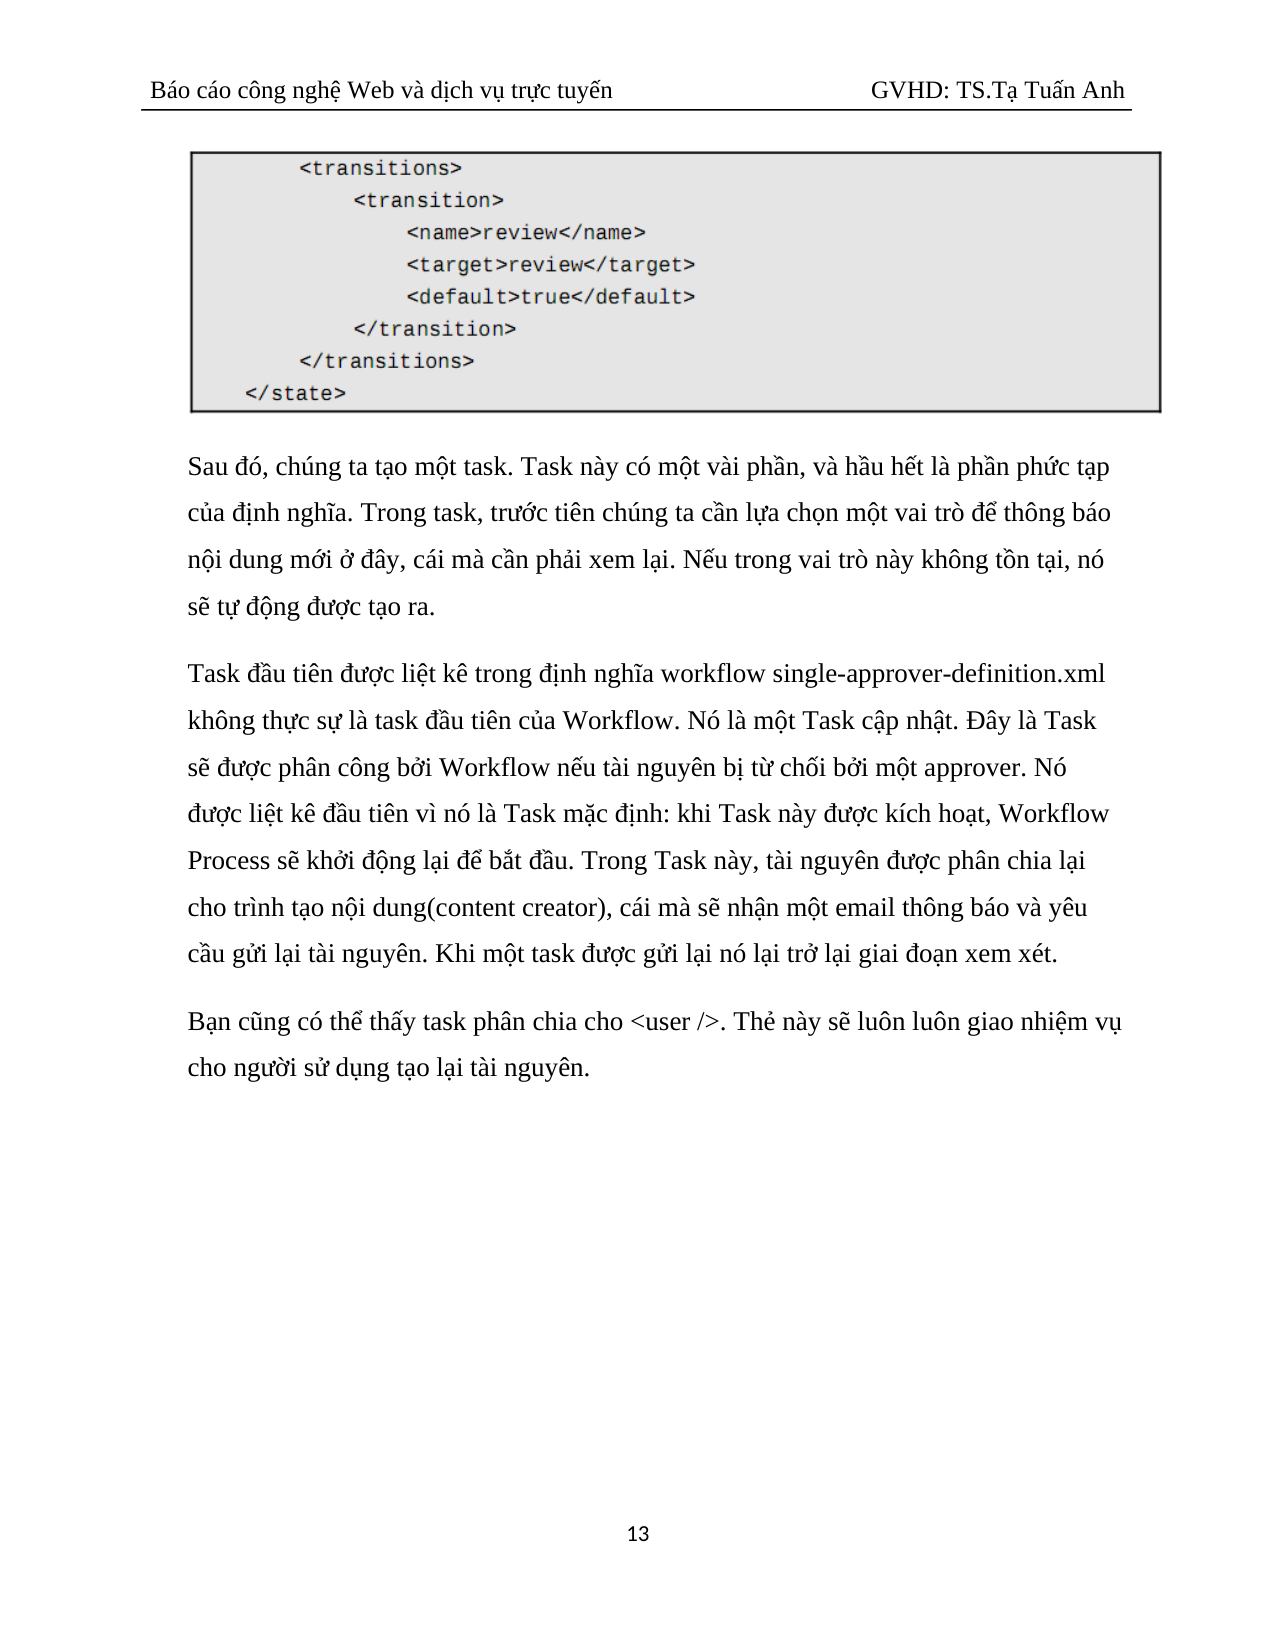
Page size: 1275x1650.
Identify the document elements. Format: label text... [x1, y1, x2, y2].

text Sau đó, chúng ta tạo một task. Task này có một vài phần, và hầu hết là phần phức tạp của định nghĩa. Trong task, trước tiên chúng ta cần lựa chọn một vai trò để thông báo nội dung mới ở đây, cái mà cần phải xem lại. Nếu trong vai trò này không tồn tại, nó sẽ tự động được tạo ra. [187, 450, 1125, 621]
text Bạn cũng có thể thấy task phân chia cho <user />. Thẻ này sẽ luôn luôn giao nhiệm vụ cho người sử dụng tạo lại tài nguyên. [187, 1005, 1125, 1083]
text Task đầu tiên được liệt kê trong định nghĩa workflow single-approver-definition.xml không thực sự là task đầu tiên của Workflow. Nó là một Task cập nhật. Đây là Task sẽ được phân công bởi Workflow nếu tài nguyên bị từ chối bởi một approver. Nó được liệt kê đầu tiên vì nó là Task mặc định: khi Task này được kích hoạt, Workflow Process sẽ khởi động lại để bắt đầu. Trong Task này, tài nguyên được phân chia lại cho trình tạo nội dung(content creator), cái mà sẽ nhận một email thông báo và yêu cầu gửi lại tài nguyên. Khi một task được gửi lại nó lại trở lại giai đoạn xem xét. [187, 657, 1125, 968]
picture [187, 150, 1163, 415]
